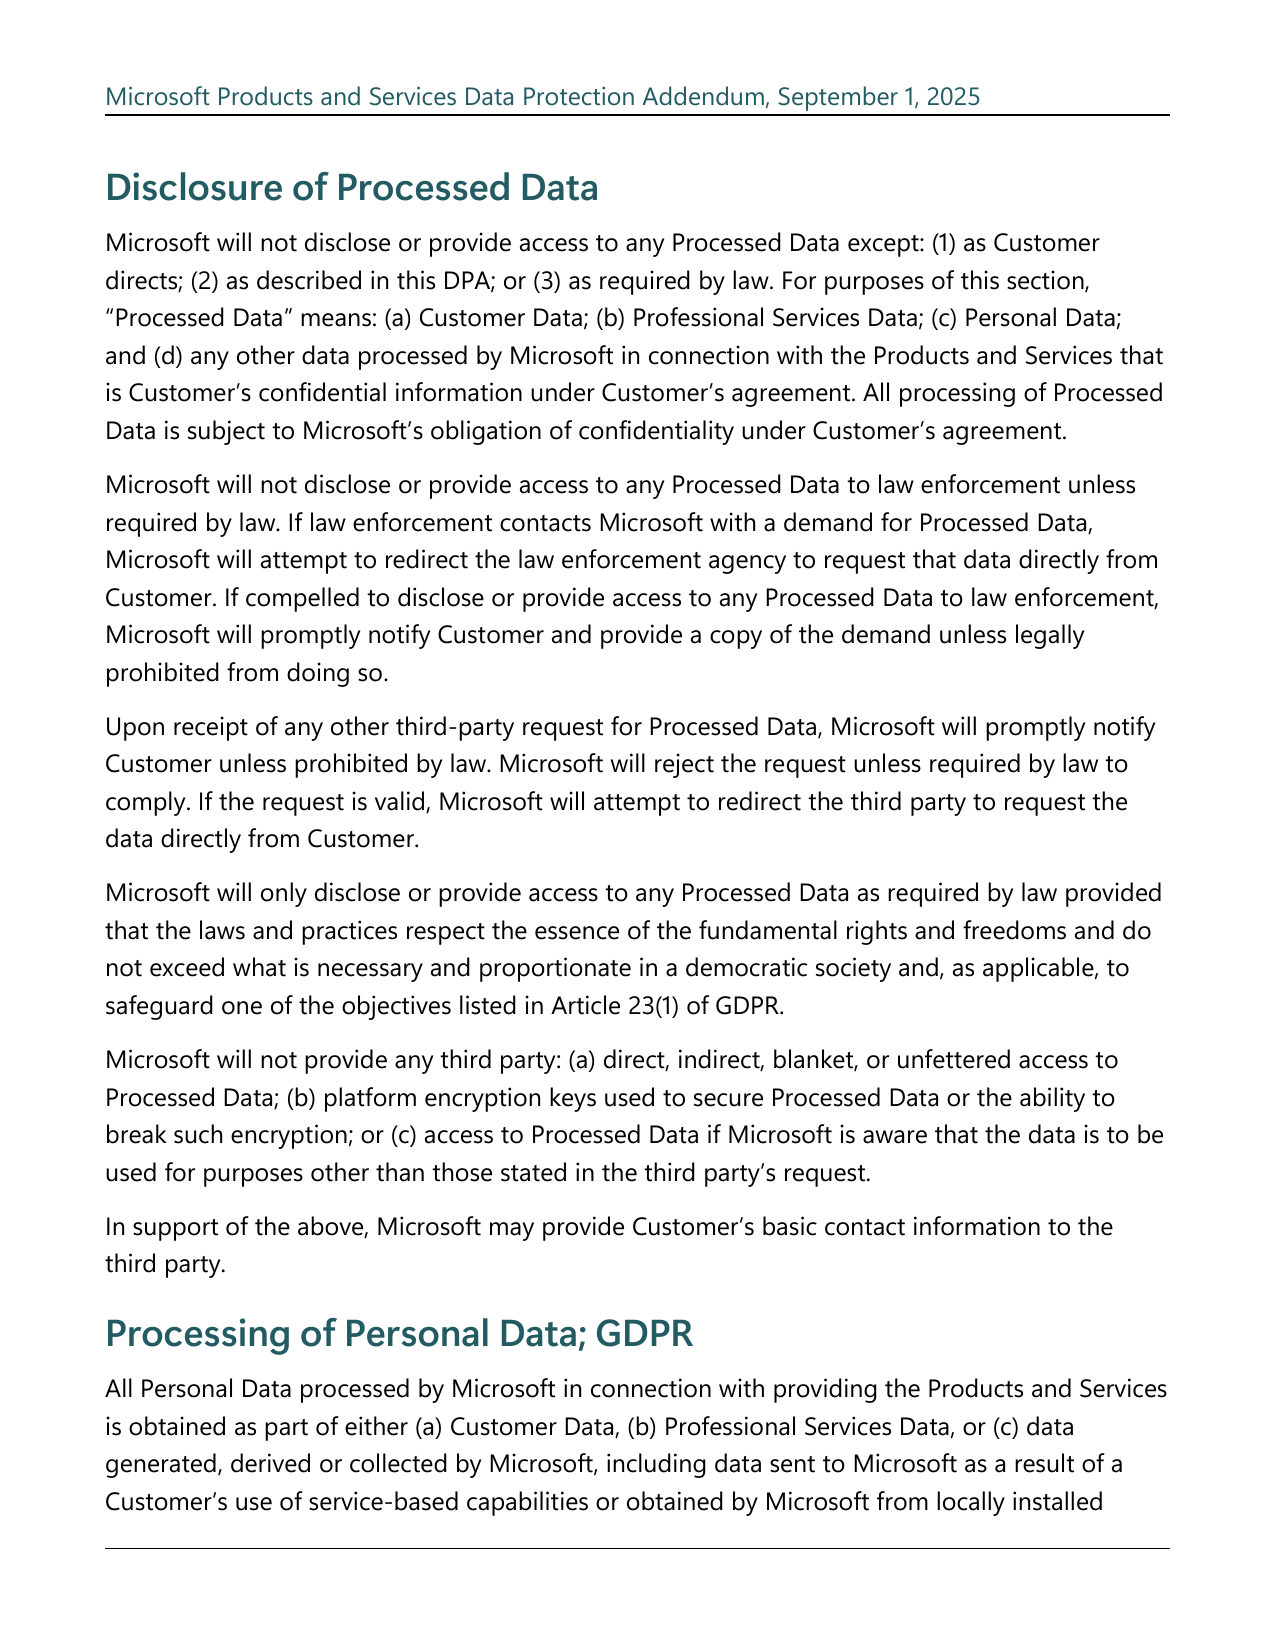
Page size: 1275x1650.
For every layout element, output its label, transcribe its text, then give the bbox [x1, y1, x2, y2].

subtitle Processing of Personal Data; GDPR [105, 1305, 1170, 1355]
text Microsoft will not disclose or provide access to any Processed Data to law enforcement unless required by law. If law enforcement contacts Microsoft with a demand for Processed Data, Microsoft will attempt to redirect the law enforcement agency to request that data directly from Customer. If compelled to disclose or provide access to any Processed Data to law enforcement, Microsoft will promptly notify Customer and provide a copy of the demand unless legally prohibited from doing so. [105, 463, 1170, 688]
text Microsoft will only disclose or provide access to any Processed Data as required by law provided that the laws and practices respect the essence of the fundamental rights and freedoms and do not exceed what is necessary and proportionate in a democratic society and, as applicable, to safeguard one of the objectives listed in Article 23(1) of GDPR. [105, 872, 1170, 1022]
text In support of the above, Microsoft may provide Customer’s basic contact information to the third party. [105, 1205, 1170, 1280]
subtitle Disclosure of Processed Data [105, 159, 1170, 209]
text Microsoft will not provide any third party: (a) direct, indirect, blanket, or unfettered access to Processed Data; (b) platform encryption keys used to secure Processed Data or the ability to break such encryption; or (c) access to Processed Data if Microsoft is aware that the data is to be used for purposes other than those stated in the third party’s request. [105, 1038, 1170, 1188]
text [105, 1367, 1170, 1517]
text Upon receipt of any other third-party request for Processed Data, Microsoft will promptly notify Customer unless prohibited by law. Microsoft will reject the request unless required by law to comply. If the request is valid, Microsoft will attempt to redirect the third party to request the data directly from Customer. [105, 705, 1170, 855]
text Microsoft will not disclose or provide access to any Processed Data except: (1) as Customer directs; (2) as described in this DPA; or (3) as required by law. For purposes of this section, “Processed Data” means: (a) Customer Data; (b) Professional Services Data; (c) Personal Data; and (d) any other data processed by Microsoft in connection with the Products and Services that is Customer’s confidential information under Customer’s agreement. All processing of Processed Data is subject to Microsoft’s obligation of confidentiality under Customer’s agreement. [105, 222, 1170, 447]
